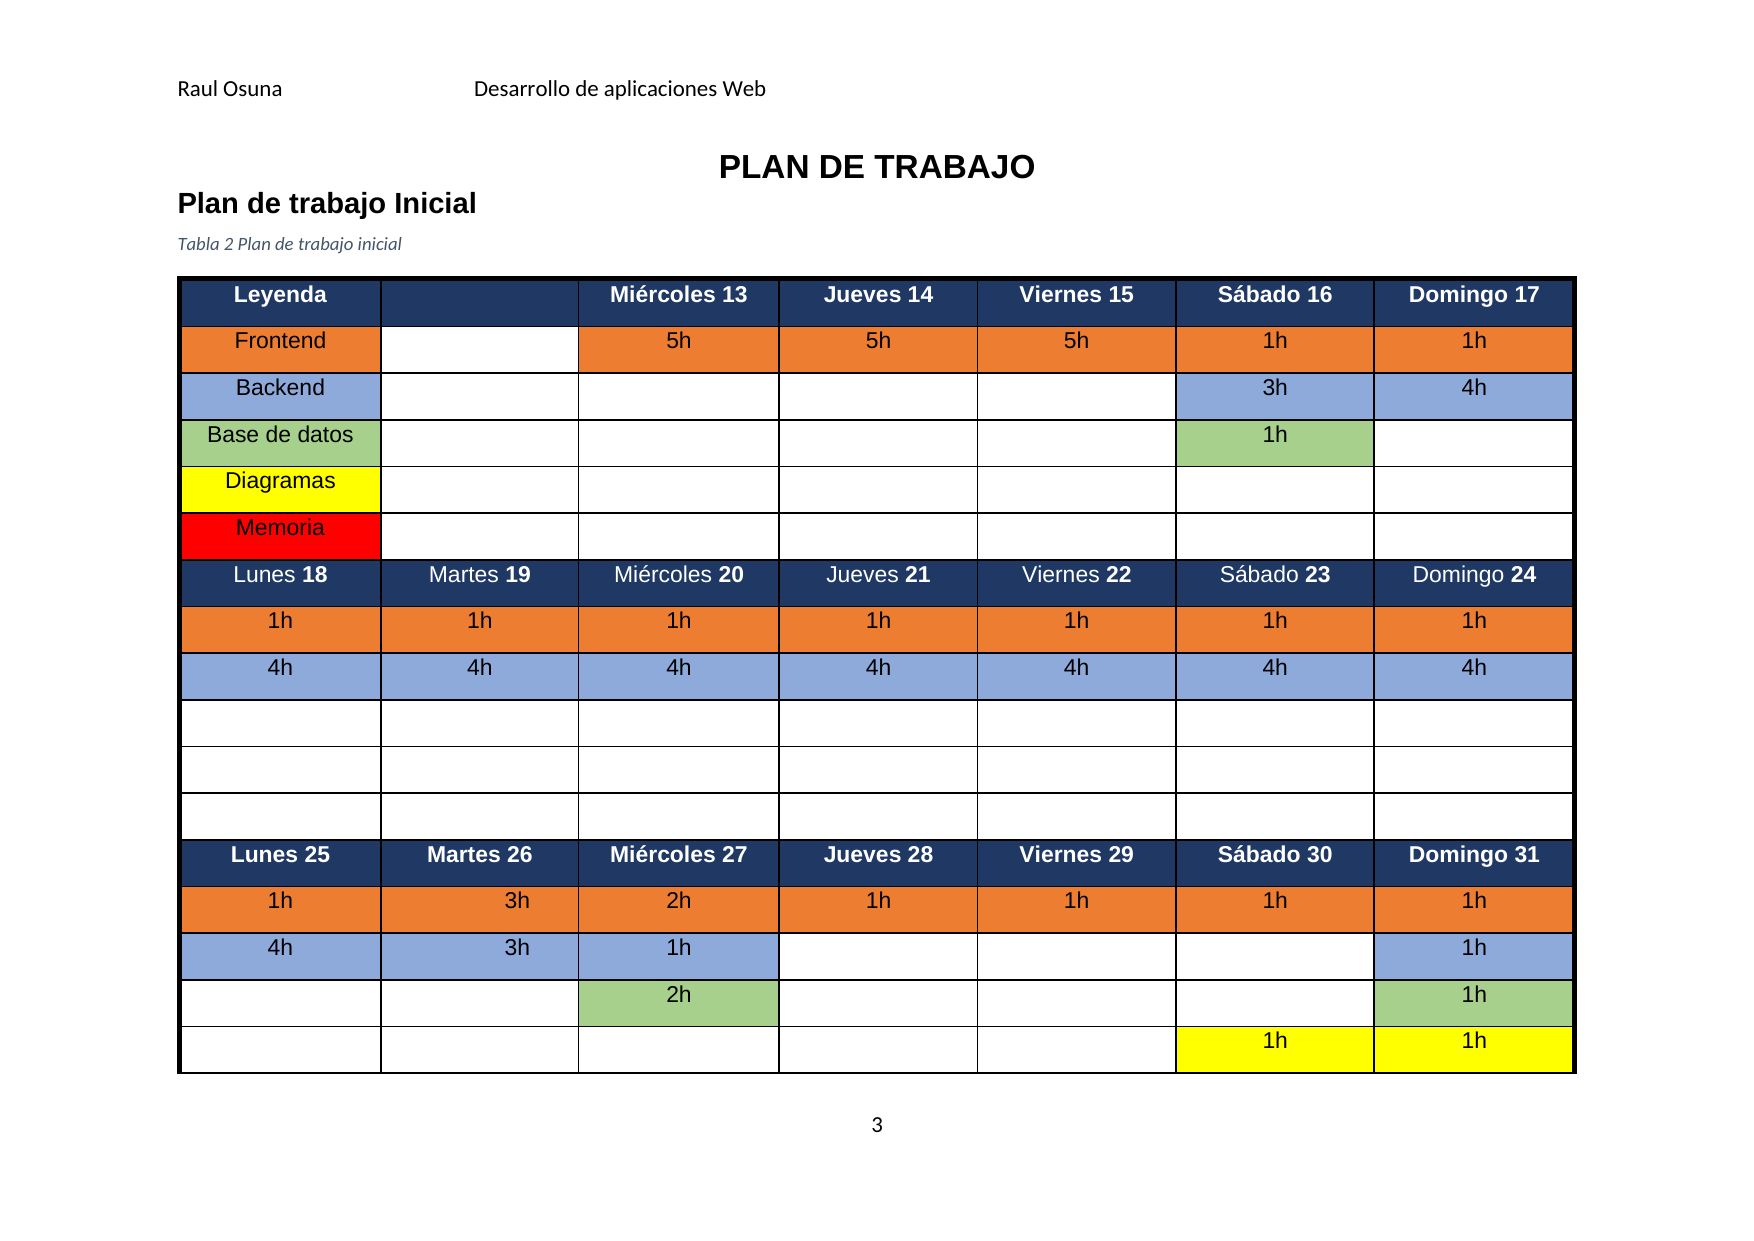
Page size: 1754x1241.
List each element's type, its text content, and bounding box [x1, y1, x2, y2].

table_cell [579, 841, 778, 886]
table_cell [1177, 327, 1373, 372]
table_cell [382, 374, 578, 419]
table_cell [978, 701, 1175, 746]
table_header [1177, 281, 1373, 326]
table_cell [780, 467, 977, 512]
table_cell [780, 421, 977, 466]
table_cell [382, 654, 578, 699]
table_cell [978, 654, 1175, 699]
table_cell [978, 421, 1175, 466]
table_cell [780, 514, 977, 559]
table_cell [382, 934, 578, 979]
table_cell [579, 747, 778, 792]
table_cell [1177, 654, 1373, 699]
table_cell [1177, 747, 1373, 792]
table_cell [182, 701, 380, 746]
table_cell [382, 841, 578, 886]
subtitle PLAN DE TRABAJO [177, 148, 1577, 186]
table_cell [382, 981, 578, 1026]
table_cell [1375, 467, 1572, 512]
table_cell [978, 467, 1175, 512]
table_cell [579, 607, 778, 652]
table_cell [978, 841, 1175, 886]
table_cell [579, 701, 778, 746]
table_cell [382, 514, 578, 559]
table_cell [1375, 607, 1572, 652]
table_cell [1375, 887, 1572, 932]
text Tabla 2 Plan de trabajo inicial [177, 232, 1577, 255]
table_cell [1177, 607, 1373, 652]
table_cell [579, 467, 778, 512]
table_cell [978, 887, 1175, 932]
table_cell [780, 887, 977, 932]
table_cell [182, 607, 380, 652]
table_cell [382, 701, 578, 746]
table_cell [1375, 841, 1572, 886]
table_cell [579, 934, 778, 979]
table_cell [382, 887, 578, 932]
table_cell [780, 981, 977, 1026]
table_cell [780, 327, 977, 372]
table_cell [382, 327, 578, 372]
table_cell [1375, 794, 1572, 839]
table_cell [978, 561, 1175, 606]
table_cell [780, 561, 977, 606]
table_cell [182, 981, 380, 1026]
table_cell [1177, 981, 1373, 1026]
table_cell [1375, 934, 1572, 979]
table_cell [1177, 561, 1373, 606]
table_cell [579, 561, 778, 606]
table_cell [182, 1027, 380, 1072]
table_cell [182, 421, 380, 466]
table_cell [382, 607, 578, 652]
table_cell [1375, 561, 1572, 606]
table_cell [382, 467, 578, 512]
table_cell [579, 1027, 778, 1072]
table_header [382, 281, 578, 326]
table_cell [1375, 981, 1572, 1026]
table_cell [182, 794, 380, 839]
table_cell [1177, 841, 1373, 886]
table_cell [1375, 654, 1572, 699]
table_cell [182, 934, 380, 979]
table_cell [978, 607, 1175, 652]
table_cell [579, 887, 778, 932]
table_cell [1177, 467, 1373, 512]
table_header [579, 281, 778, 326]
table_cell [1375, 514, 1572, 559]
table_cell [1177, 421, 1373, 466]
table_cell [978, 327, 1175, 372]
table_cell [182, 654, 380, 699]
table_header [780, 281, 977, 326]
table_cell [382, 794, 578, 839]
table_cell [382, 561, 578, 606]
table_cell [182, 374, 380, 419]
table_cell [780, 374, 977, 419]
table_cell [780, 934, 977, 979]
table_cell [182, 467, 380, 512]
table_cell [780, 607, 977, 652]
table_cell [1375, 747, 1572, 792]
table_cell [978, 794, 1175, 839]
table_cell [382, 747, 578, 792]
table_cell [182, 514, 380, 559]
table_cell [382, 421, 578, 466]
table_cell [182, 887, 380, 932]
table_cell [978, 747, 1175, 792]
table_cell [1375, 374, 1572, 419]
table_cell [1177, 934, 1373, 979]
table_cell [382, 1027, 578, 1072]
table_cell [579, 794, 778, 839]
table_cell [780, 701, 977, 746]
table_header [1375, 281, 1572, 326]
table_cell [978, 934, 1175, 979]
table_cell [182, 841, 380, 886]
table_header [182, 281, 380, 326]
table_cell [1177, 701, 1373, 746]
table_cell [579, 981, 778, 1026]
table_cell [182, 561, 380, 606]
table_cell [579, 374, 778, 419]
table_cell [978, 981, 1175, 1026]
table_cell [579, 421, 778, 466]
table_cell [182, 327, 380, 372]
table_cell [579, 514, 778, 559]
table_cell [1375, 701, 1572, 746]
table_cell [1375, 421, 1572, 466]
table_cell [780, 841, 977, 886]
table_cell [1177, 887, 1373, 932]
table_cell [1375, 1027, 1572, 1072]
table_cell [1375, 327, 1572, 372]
subtitle Plan de trabajo Inicial [177, 186, 1577, 219]
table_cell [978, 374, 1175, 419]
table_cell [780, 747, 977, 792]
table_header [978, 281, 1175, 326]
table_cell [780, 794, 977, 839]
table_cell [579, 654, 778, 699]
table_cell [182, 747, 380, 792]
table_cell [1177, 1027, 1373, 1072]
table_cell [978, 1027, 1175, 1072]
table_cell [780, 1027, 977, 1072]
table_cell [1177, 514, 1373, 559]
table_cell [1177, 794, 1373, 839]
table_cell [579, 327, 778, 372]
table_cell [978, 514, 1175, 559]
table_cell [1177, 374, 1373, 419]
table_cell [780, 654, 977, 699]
